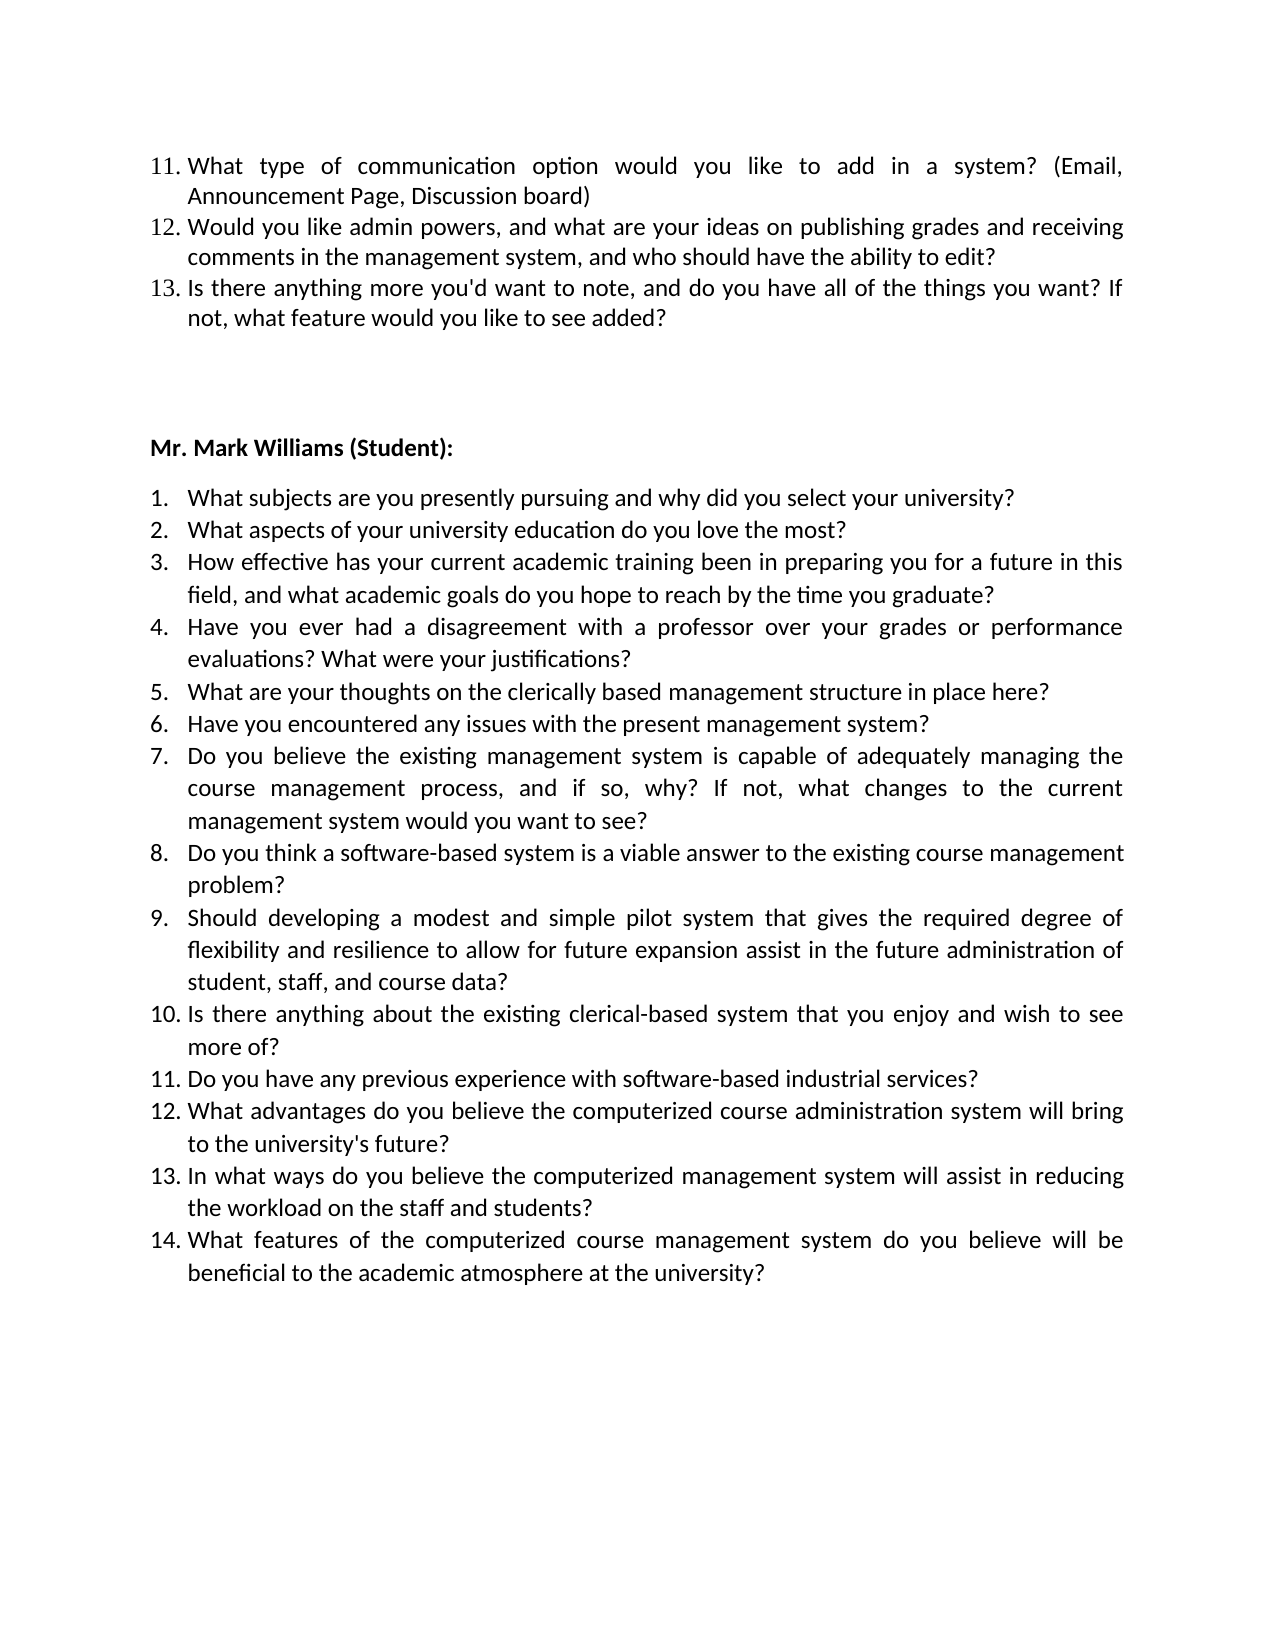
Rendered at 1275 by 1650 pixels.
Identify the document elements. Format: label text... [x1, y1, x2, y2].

list Is there anything more you'd want to note, and do you have all of the things you want? If not, what feature would you like to see added? [150, 272, 1125, 333]
list Have you ever had a disagreement with a professor over your grades or performance evaluations? What were your justifications? [150, 611, 1125, 674]
list Do you believe the existing management system is capable of adequately managing the course management process, and if so, why? If not, what changes to the current management system would you want to see? [150, 740, 1125, 835]
list What are your thoughts on the clerically based management structure in place here? [150, 676, 1125, 706]
list Have you encountered any issues with the present management system? [150, 708, 1125, 738]
list Should developing a modest and simple pilot system that gives the required degree of flexibility and resilience to allow for future expansion assist in the future administration of student, staff, and course data? [150, 902, 1125, 997]
list What advantages do you believe the computerized course administration system will bring to the university's future? [150, 1095, 1125, 1158]
list Is there anything about the existing clerical-based system that you enjoy and wish to see more of? [150, 998, 1125, 1061]
list What features of the computerized course management system do you believe will be beneficial to the academic atmosphere at the university? [150, 1224, 1125, 1287]
list What type of communication option would you like to add in a system? (Email, Announcement Page, Discussion board) [150, 150, 1125, 211]
list Do you think a software-based system is a viable answer to the existing course management problem? [150, 837, 1125, 900]
list In what ways do you believe the computerized management system will assist in reducing the workload on the staff and students? [150, 1160, 1125, 1223]
list What aspects of your university education do you love the most? [150, 514, 1125, 545]
list What subjects are you presently pursuing and why did you select your university? [150, 482, 1125, 512]
text Mr. Mark Williams (Student): [150, 432, 1125, 463]
list How effective has your current academic training been in preparing you for a future in this field, and what academic goals do you hope to reach by the time you graduate? [150, 546, 1125, 609]
list Would you like admin powers, and what are your ideas on publishing grades and receiving comments in the management system, and who should have the ability to edit? [150, 211, 1125, 272]
list Do you have any previous experience with software-based industrial services? [150, 1063, 1125, 1094]
